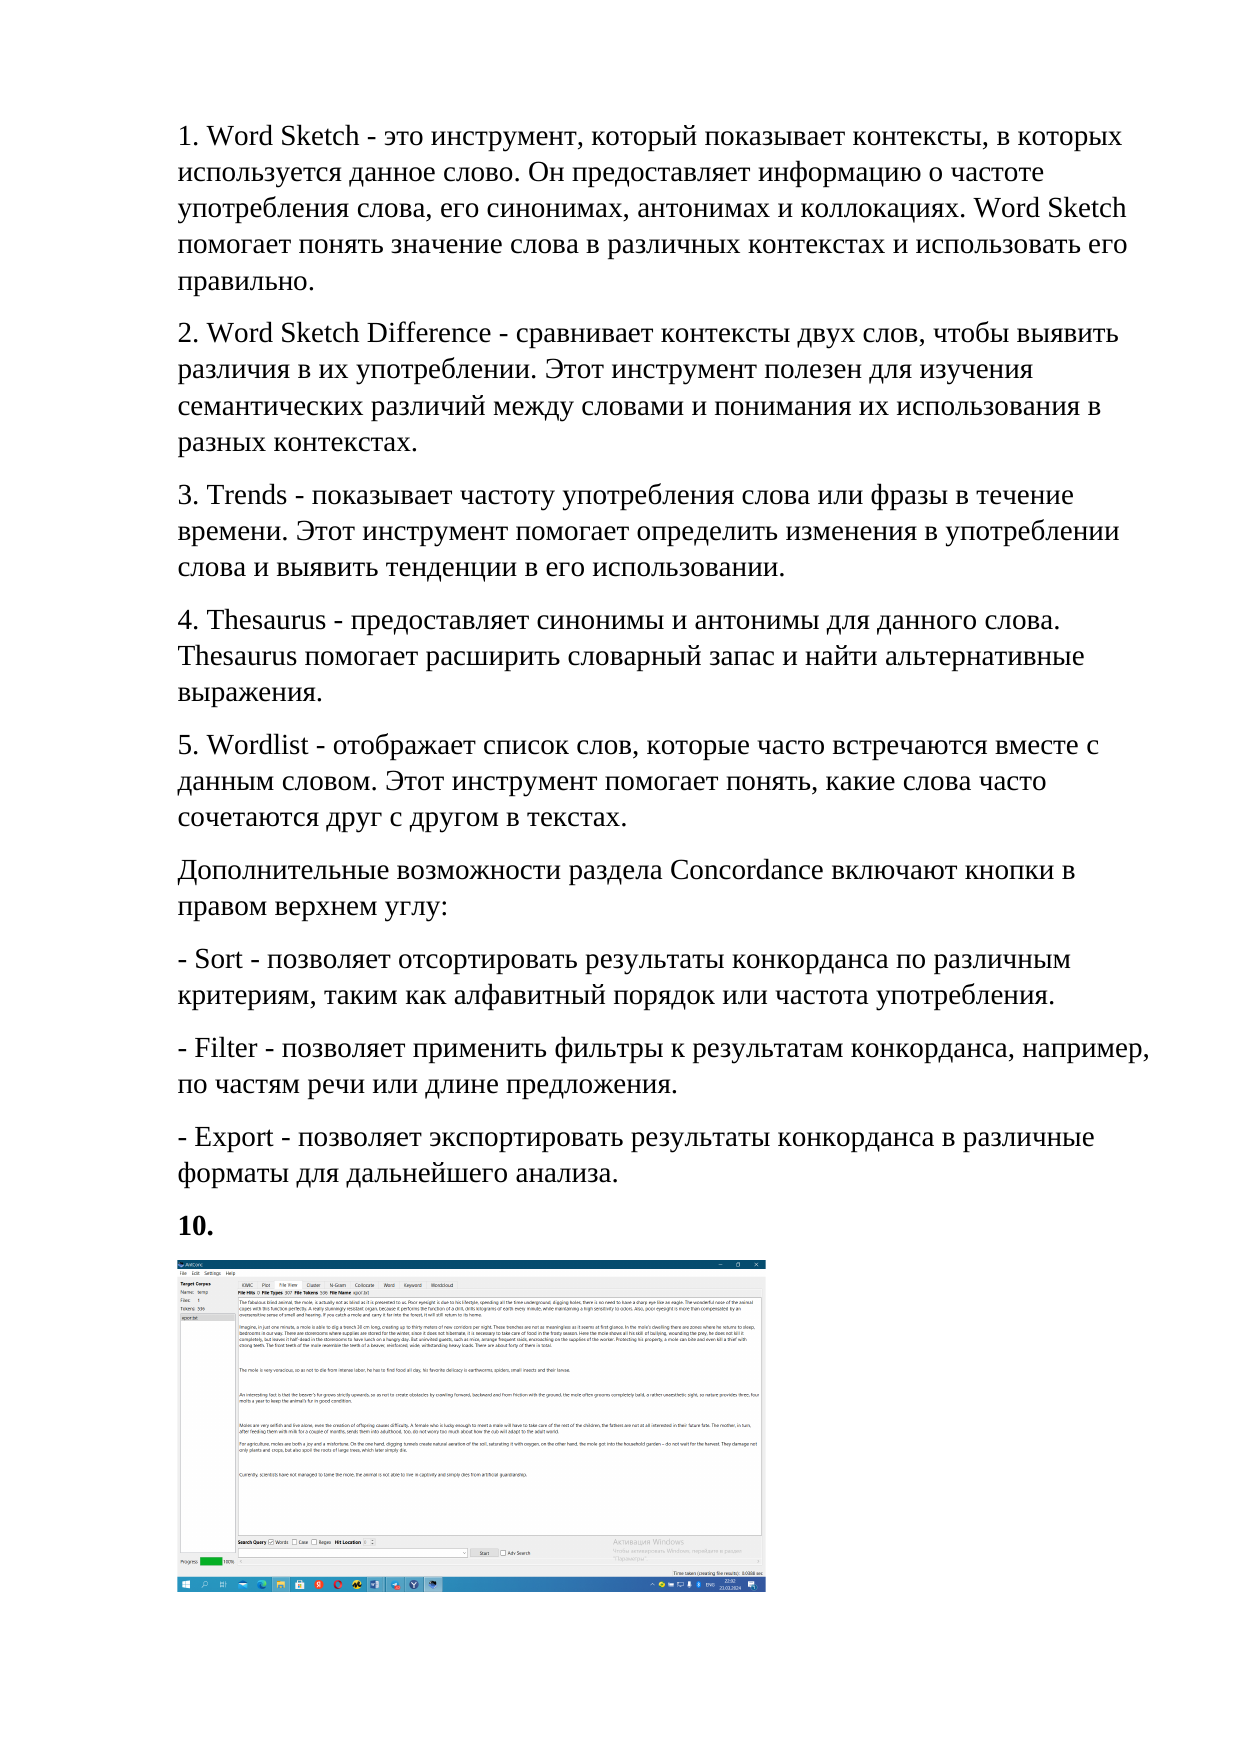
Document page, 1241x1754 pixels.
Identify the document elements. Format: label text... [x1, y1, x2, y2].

text Дополнительные возможности раздела Concordance включают кнопки в правом верхнем углу: [177, 852, 1152, 922]
text 4. Thesaurus - предоставляет синонимы и антонимы для данного слова. Thesaurus помогает расширить словарный запас и найти альтернативные выражения. [177, 602, 1152, 708]
text 2. Word Sketch Difference - сравнивает контексты двух слов, чтобы выявить различия в их употреблении. Этот инструмент полезен для изучения семантических различий между словами и понимания их использования в разных контекстах. [177, 316, 1152, 457]
text - Filter - позволяет применить фильтры к результатам конкорданса, например, по частям речи или длине предложения. [177, 1030, 1152, 1100]
text 3. Trends - показывает частоту употребления слова или фразы в течение времени. Этот инструмент помогает определить изменения в употреблении слова и выявить тенденции в его использовании. [177, 477, 1152, 583]
text - Sort - позволяет отсортировать результаты конкорданса по различным критериям, таким как алфавитный порядок или частота употребления. [177, 941, 1152, 1011]
text 5. Wordlist - отображает список слов, которые часто встречаются вместе с данным словом. Этот инструмент помогает понять, какие слова часто сочетаются друг с другом в текстах. [177, 727, 1152, 833]
picture [177, 1270, 766, 1592]
text 1. Word Sketch - это инструмент, который показывает контексты, в которых используется данное слово. Он предоставляет информацию о частоте употребления слова, его синонимах, антонимах и коллокациях. Word Sketch помогает понять значение слова в различных контекстах и использовать его правильно. [177, 118, 1152, 296]
text 10. [177, 1208, 1152, 1241]
text - Export - позволяет экспортировать результаты конкорданса в различные форматы для дальнейшего анализа. [177, 1119, 1152, 1189]
